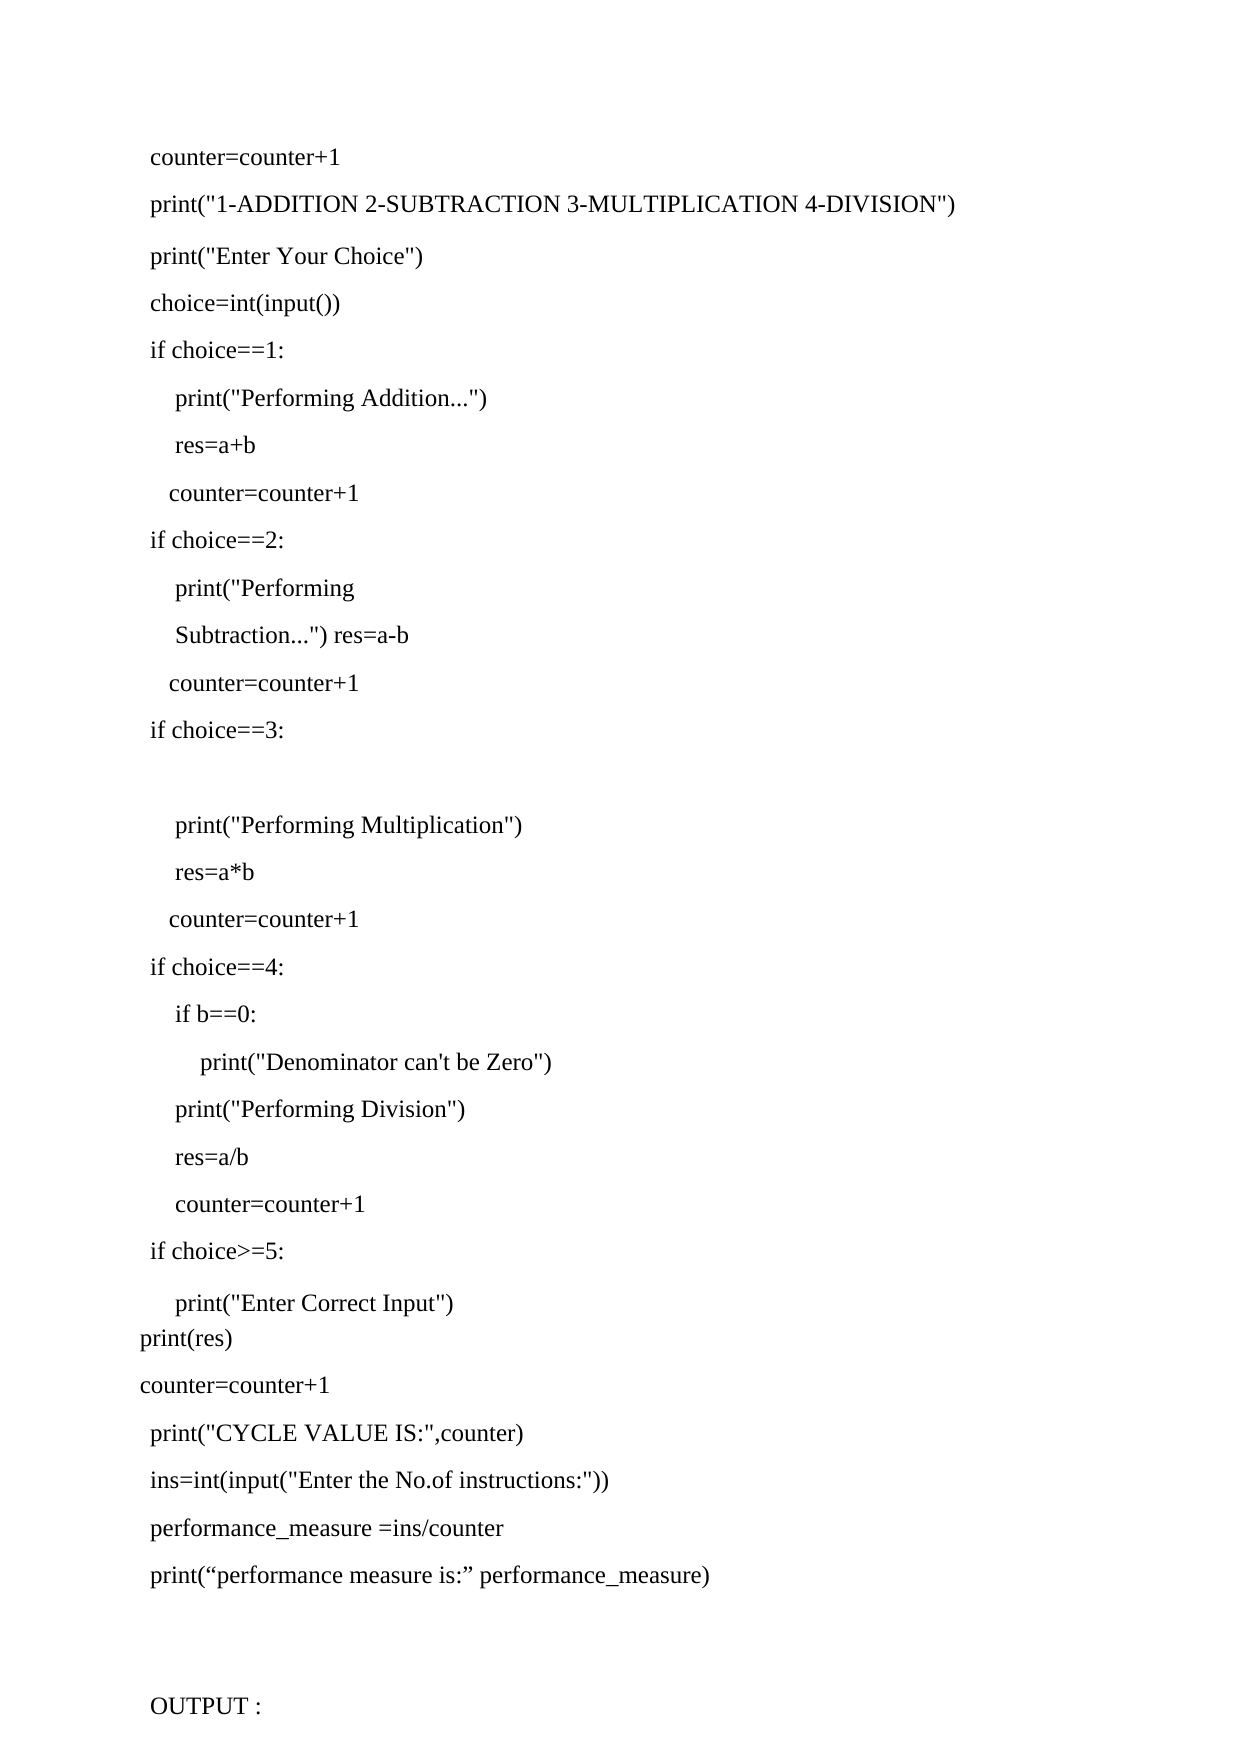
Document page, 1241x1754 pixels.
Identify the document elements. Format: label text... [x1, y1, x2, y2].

text if b==0: [175, 999, 1103, 1028]
text res=a/b counter=counter+1 [175, 1142, 367, 1218]
text counter=counter+1 if choice==4: [150, 904, 361, 981]
text OUTPUT : [150, 1691, 1103, 1720]
text print("Enter Your Choice") choice=int(input()) [150, 241, 425, 317]
text if choice==1: [150, 336, 1103, 364]
text print("CYCLE VALUE IS:",counter) ins=int(input("Enter the No.of instructions:")) performance_measure =ins/counter [150, 1418, 611, 1542]
text print("1-ADDITION 2-SUBTRACTION 3-MULTIPLICATION 4-DIVISION") [150, 189, 1103, 218]
text print("Performing Multiplication") res=a*b [175, 810, 524, 886]
text counter=counter+1 if choice==2: [150, 478, 361, 554]
text if choice>=5: [150, 1236, 1103, 1265]
text print(“performance measure is:” performance_measure) [150, 1560, 1103, 1589]
text print("Enter Correct Input") [175, 1288, 1103, 1317]
text counter=counter+1 if choice==3: [150, 668, 361, 744]
text print(res) counter=counter+1 [139, 1323, 342, 1399]
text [150, 142, 533, 170]
text print("Denominator can't be Zero") print("Performing Division") [175, 1047, 553, 1123]
text print("Performing Addition...") res=a+b [175, 383, 489, 459]
text print("Performing Subtraction...") res=a-b [175, 573, 513, 649]
